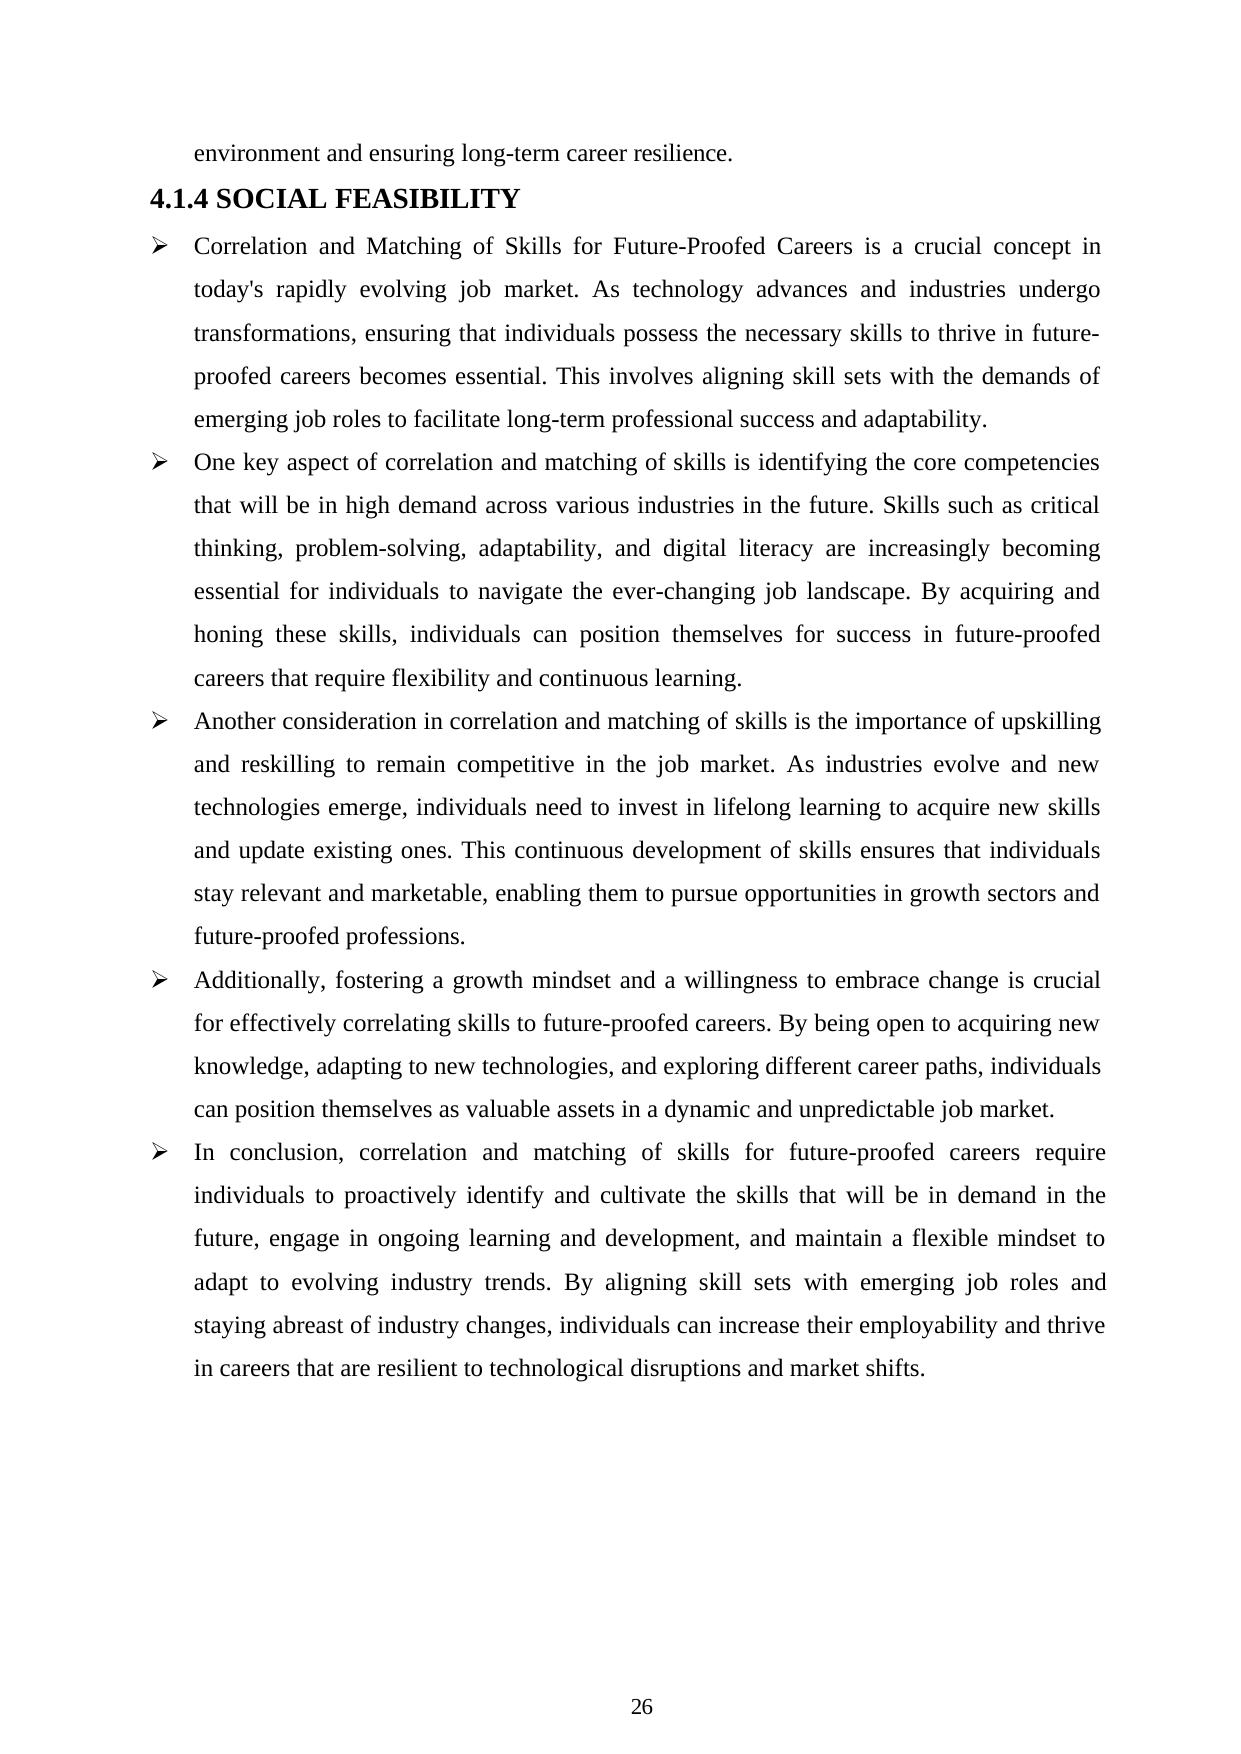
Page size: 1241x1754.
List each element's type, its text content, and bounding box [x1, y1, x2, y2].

text environment and ensuring long-term career resilience. [194, 138, 1184, 167]
list Correlation and Matching of Skills for Future-Proofed Careers is a crucial concept in today's rapidly evolving job market. As technology advances and industries undergo transformations, ensuring that individuals possess the necessary skills to thrive in future- proofed careers becomes essential. This involves aligning skill sets with the demands of emerging job roles to facilitate long-term professional success and adaptability. [150, 231, 1101, 433]
list Additionally, fostering a growth mindset and a willingness to embrace change is crucial for effectively correlating skills to future-proofed careers. By being open to acquiring new knowledge, adapting to new technologies, and exploring different career paths, individuals can position themselves as valuable assets in a dynamic and unpredictable job market. [150, 965, 1101, 1123]
list One key aspect of correlation and matching of skills is identifying the core competencies that will be in high demand across various industries in the future. Skills such as critical thinking, problem-solving, adaptability, and digital literacy are increasingly becoming essential for individuals to navigate the ever-changing job landscape. By acquiring and honing these skills, individuals can position themselves for success in future-proofed careers that require flexibility and continuous learning. [150, 447, 1101, 691]
list Another consideration in correlation and matching of skills is the importance of upskilling and reskilling to remain competitive in the job market. As industries evolve and new technologies emerge, individuals need to invest in lifelong learning to acquire new skills and update existing ones. This continuous development of skills ensures that individuals stay relevant and marketable, enabling them to pursue opportunities in growth sectors and future-proofed professions. [150, 706, 1101, 950]
list In conclusion, correlation and matching of skills for future-proofed careers require individuals to proactively identify and cultivate the skills that will be in demand in the future, engage in ongoing learning and development, and maintain a flexible mindset to adapt to evolving industry trends. By aligning skill sets with emerging job roles and staying abreast of industry changes, individuals can increase their employability and thrive in careers that are resilient to technological disruptions and market shifts. [150, 1137, 1107, 1382]
subtitle SOCIAL FEASIBILITY [150, 181, 1184, 215]
